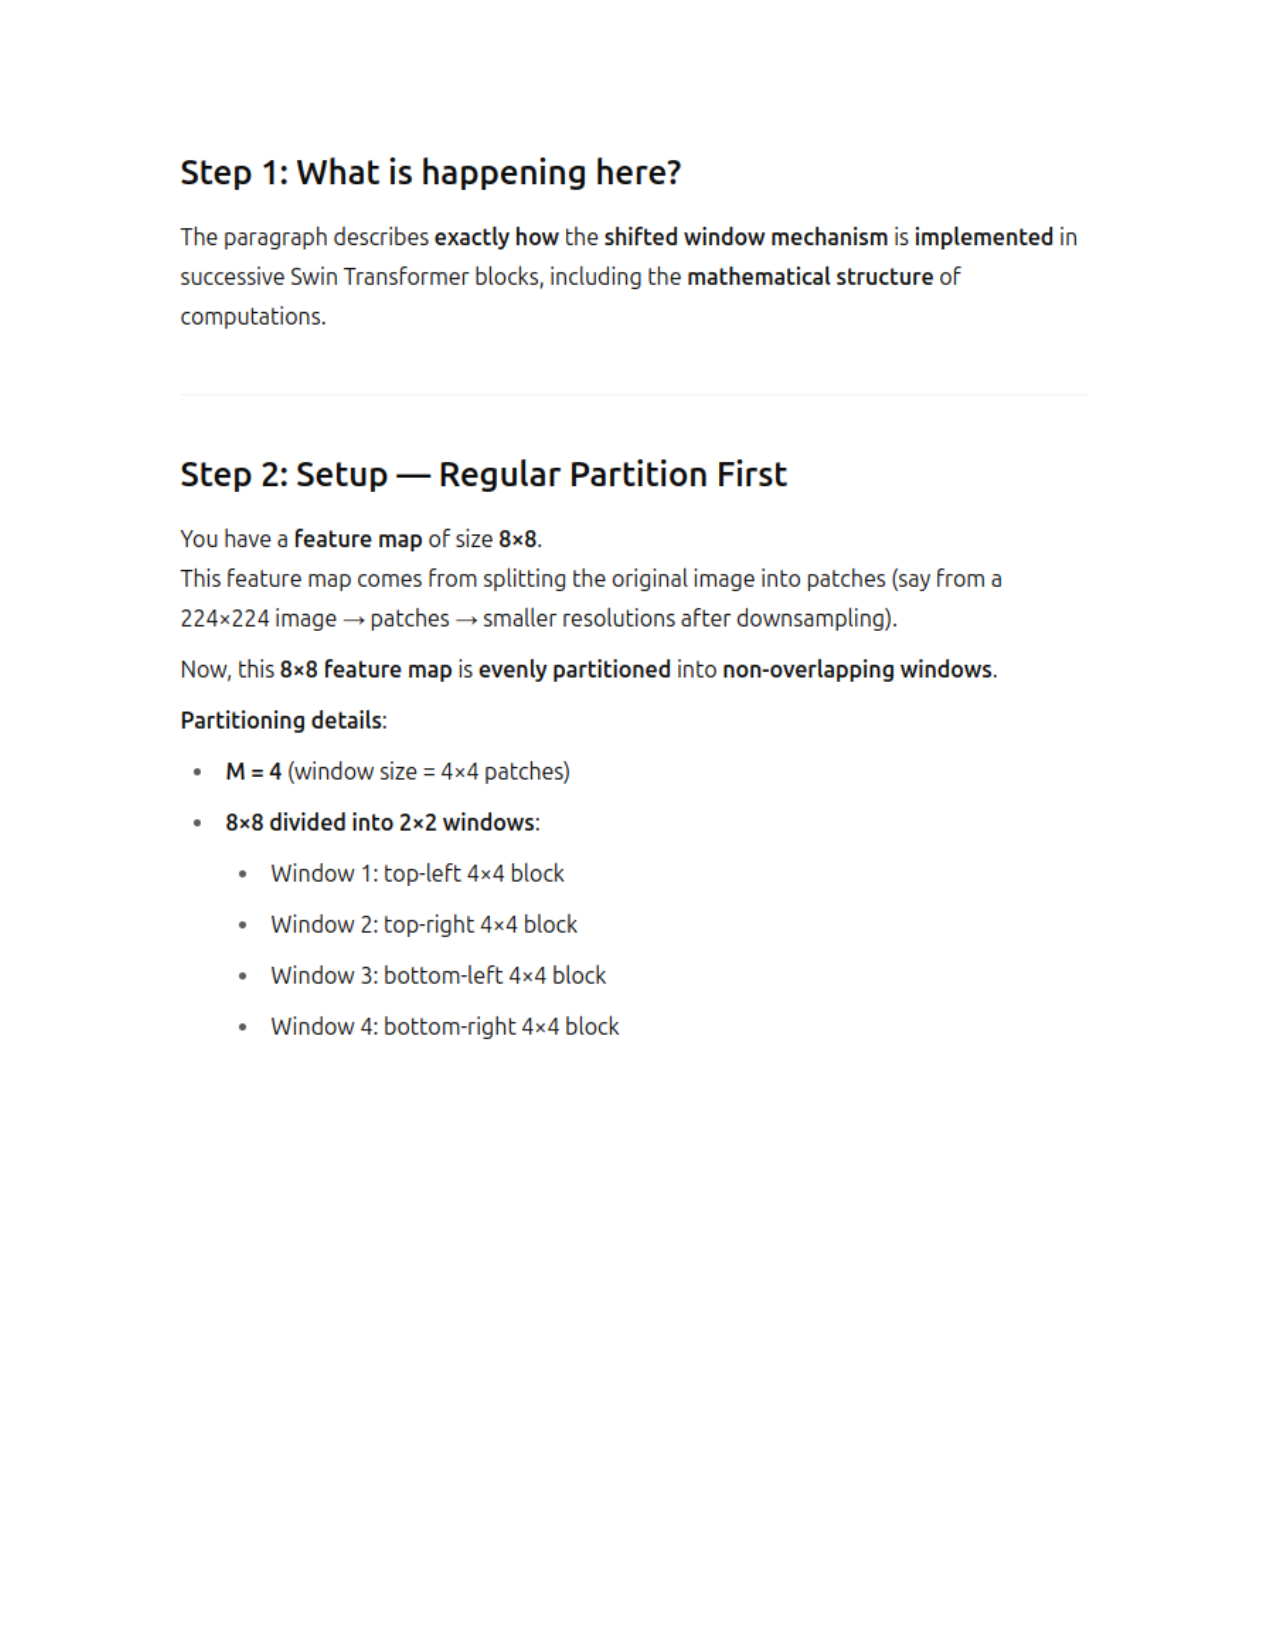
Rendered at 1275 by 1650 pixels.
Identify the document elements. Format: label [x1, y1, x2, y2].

picture [150, 150, 1125, 1069]
